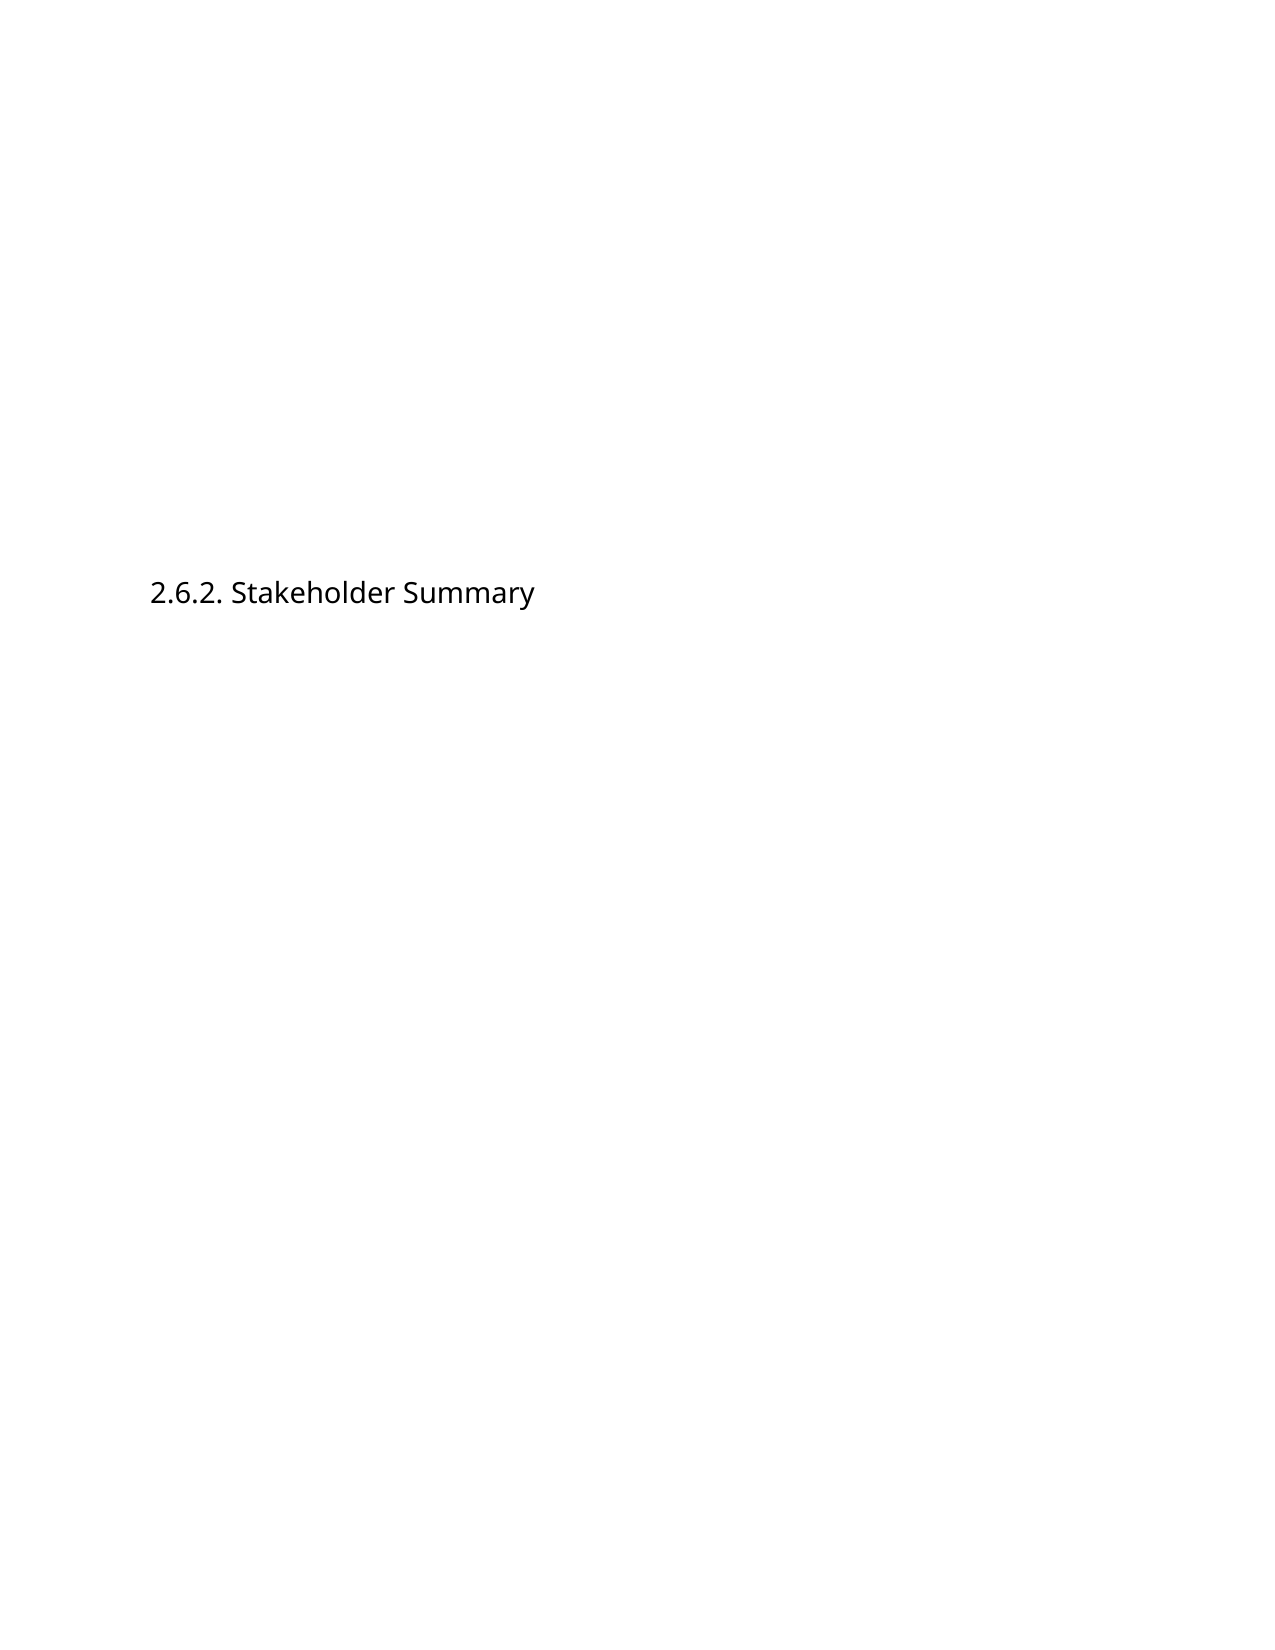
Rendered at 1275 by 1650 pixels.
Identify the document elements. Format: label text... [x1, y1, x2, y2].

subtitle 2.6.2. Stakeholder Summary [150, 573, 1125, 612]
